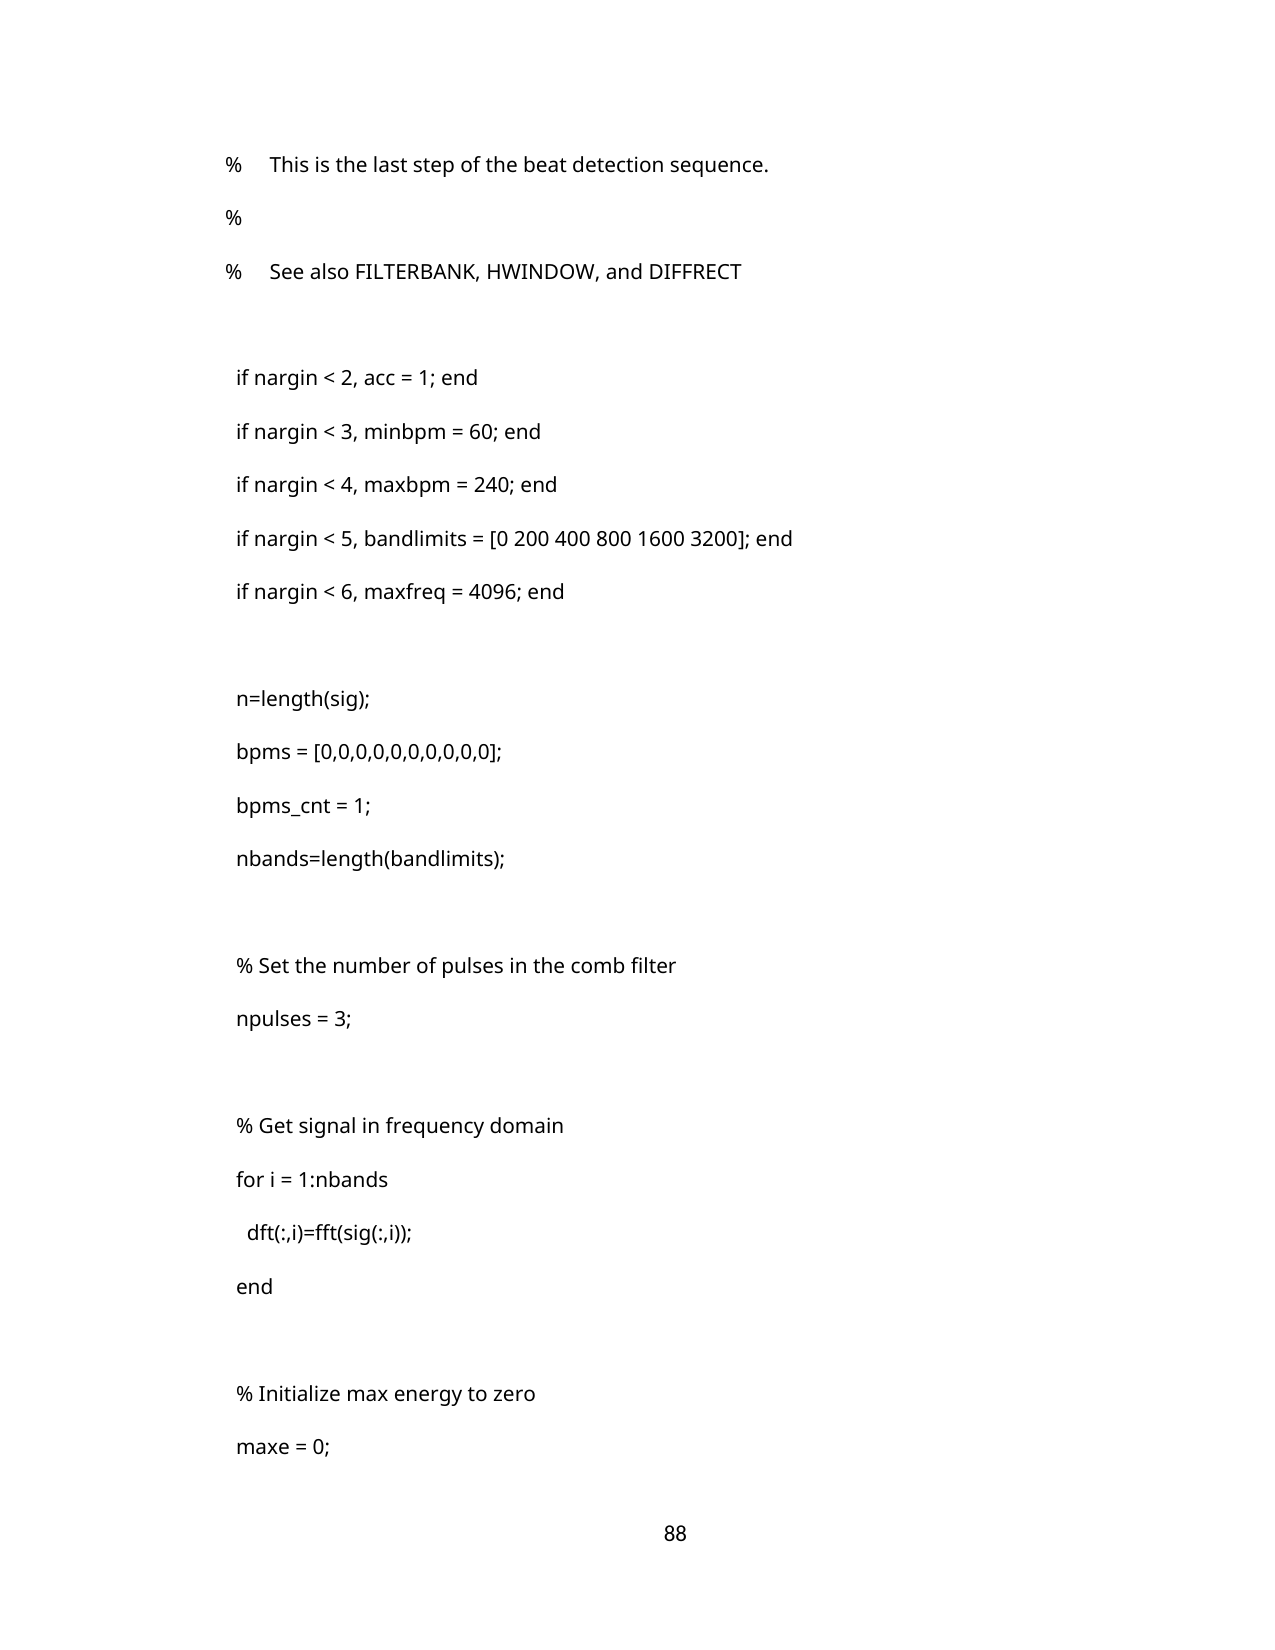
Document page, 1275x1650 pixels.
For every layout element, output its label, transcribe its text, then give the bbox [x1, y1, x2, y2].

text if nargin < 3, minbpm = 60; end [225, 417, 1125, 445]
text % [225, 203, 1125, 232]
text if nargin < 2, acc = 1; end [225, 363, 1125, 392]
text npulses = 3; [225, 1004, 1125, 1033]
text % Get signal in frequency domain [225, 1111, 1125, 1140]
text if nargin < 5, bandlimits = [0 200 400 800 1600 3200]; end [225, 524, 1125, 552]
text bpms = [0,0,0,0,0,0,0,0,0,0]; [225, 737, 1125, 766]
text % Initialize max energy to zero [225, 1379, 1125, 1407]
text if nargin < 4, maxbpm = 240; end [225, 470, 1125, 499]
text % See also FILTERBANK, HWINDOW, and DIFFRECT [225, 257, 1125, 285]
text for i = 1:nbands [225, 1165, 1125, 1193]
text maxe = 0; [225, 1432, 1125, 1461]
text bpms_cnt = 1; [225, 791, 1125, 819]
text % Set the number of pulses in the comb filter [225, 951, 1125, 979]
text nbands=length(bandlimits); [225, 844, 1125, 873]
text if nargin < 6, maxfreq = 4096; end [225, 577, 1125, 606]
text end [225, 1272, 1125, 1300]
text n=length(sig); [225, 684, 1125, 712]
text dft(:,i)=fft(sig(:,i)); [225, 1218, 1125, 1247]
text % This is the last step of the beat detection sequence. [225, 150, 1125, 178]
